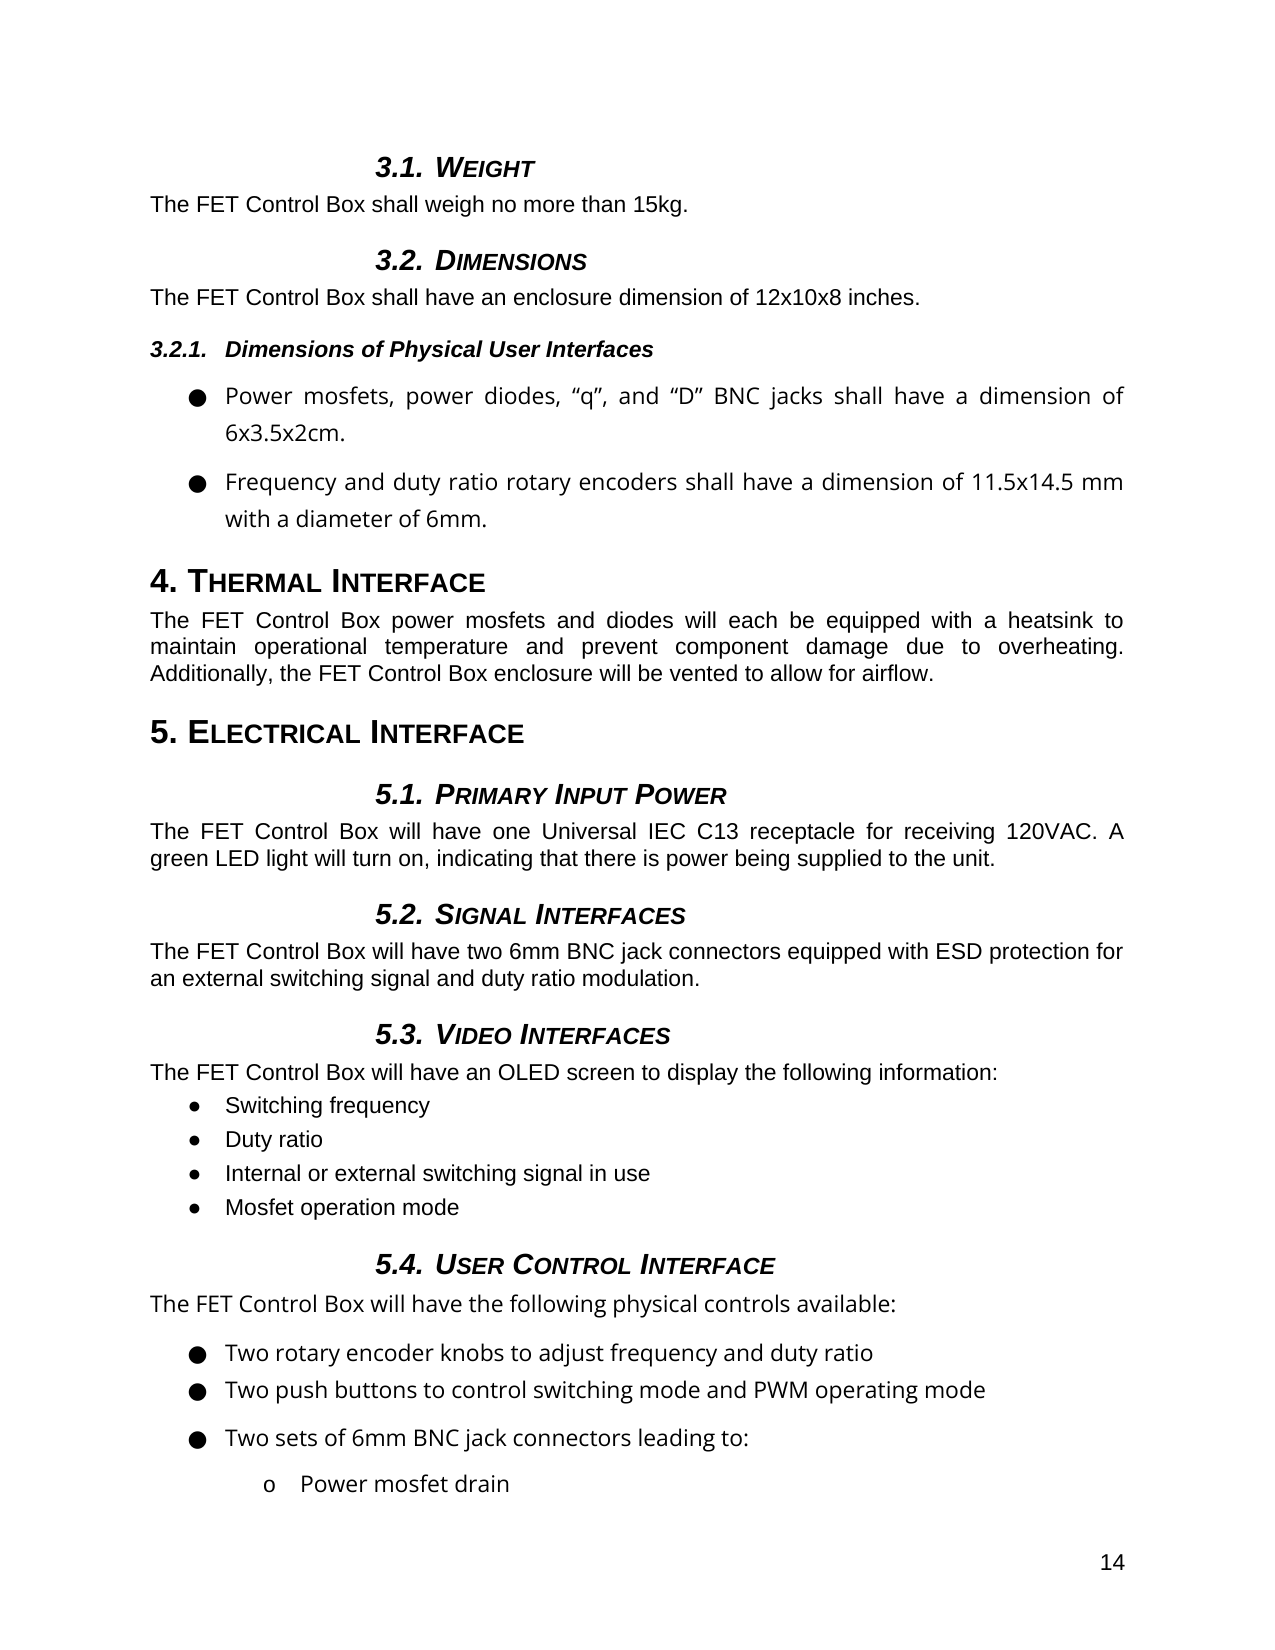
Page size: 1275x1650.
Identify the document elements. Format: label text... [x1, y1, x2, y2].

subtitle Signal Interfaces [375, 897, 1125, 931]
list Duty ratio [187, 1126, 1125, 1153]
text The FET Control Box will have the following physical controls available: [150, 1288, 1125, 1319]
list Internal or external switching signal in use [187, 1160, 1125, 1187]
subtitle User Control Interface [375, 1247, 1125, 1281]
subtitle Primary Input Power [375, 777, 1125, 811]
list Frequency and duty ratio rotary encoders shall have a dimension of 11.5x14.5 mm with a diameter of 6mm. [187, 456, 1125, 534]
text The FET Control Box shall weigh no more than 15kg. [150, 191, 1125, 217]
list Power mosfet drain [262, 1467, 1125, 1499]
subtitle Dimensions of Physical User Interfaces [150, 336, 1125, 363]
list Two sets of 6mm BNC jack connectors leading to: [187, 1413, 1125, 1460]
list Two push buttons to control switching mode and PWM operating mode [187, 1374, 1125, 1405]
subtitle Electrical Interface [150, 712, 1125, 751]
subtitle Video Interfaces [375, 1017, 1125, 1051]
text The FET Control Box will have two 6mm BNC jack connectors equipped with ESD protection for an external switching signal and duty ratio modulation. [150, 938, 1125, 991]
text The FET Control Box will have an OLED screen to display the following information: [150, 1058, 1125, 1085]
list Power mosfets, power diodes, “q”, and “D” BNC jacks shall have a dimension of 6x3.5x2cm. [187, 370, 1125, 448]
list Mosfet operation mode [187, 1194, 1125, 1221]
text The FET Control Box power mosfets and diodes will each be equipped with a heatsink to maintain operational temperature and prevent component damage due to overheating. Additionally, the FET Control Box enclosure will be vented to allow for airflow. [150, 607, 1125, 686]
subtitle Thermal Interface [150, 561, 1125, 599]
list Switching frequency [187, 1092, 1125, 1119]
list Two rotary encoder knobs to adjust frequency and duty ratio [187, 1327, 1125, 1374]
subtitle Weight [375, 150, 1125, 183]
subtitle Dimensions [375, 242, 1125, 276]
text The FET Control Box will have one Universal IEC C13 receptacle for receiving 120VAC. A green LED light will turn on, indicating that there is power being supplied to the unit. [150, 818, 1125, 871]
text The FET Control Box shall have an enclosure dimension of 12x10x8 inches. [150, 284, 1125, 310]
